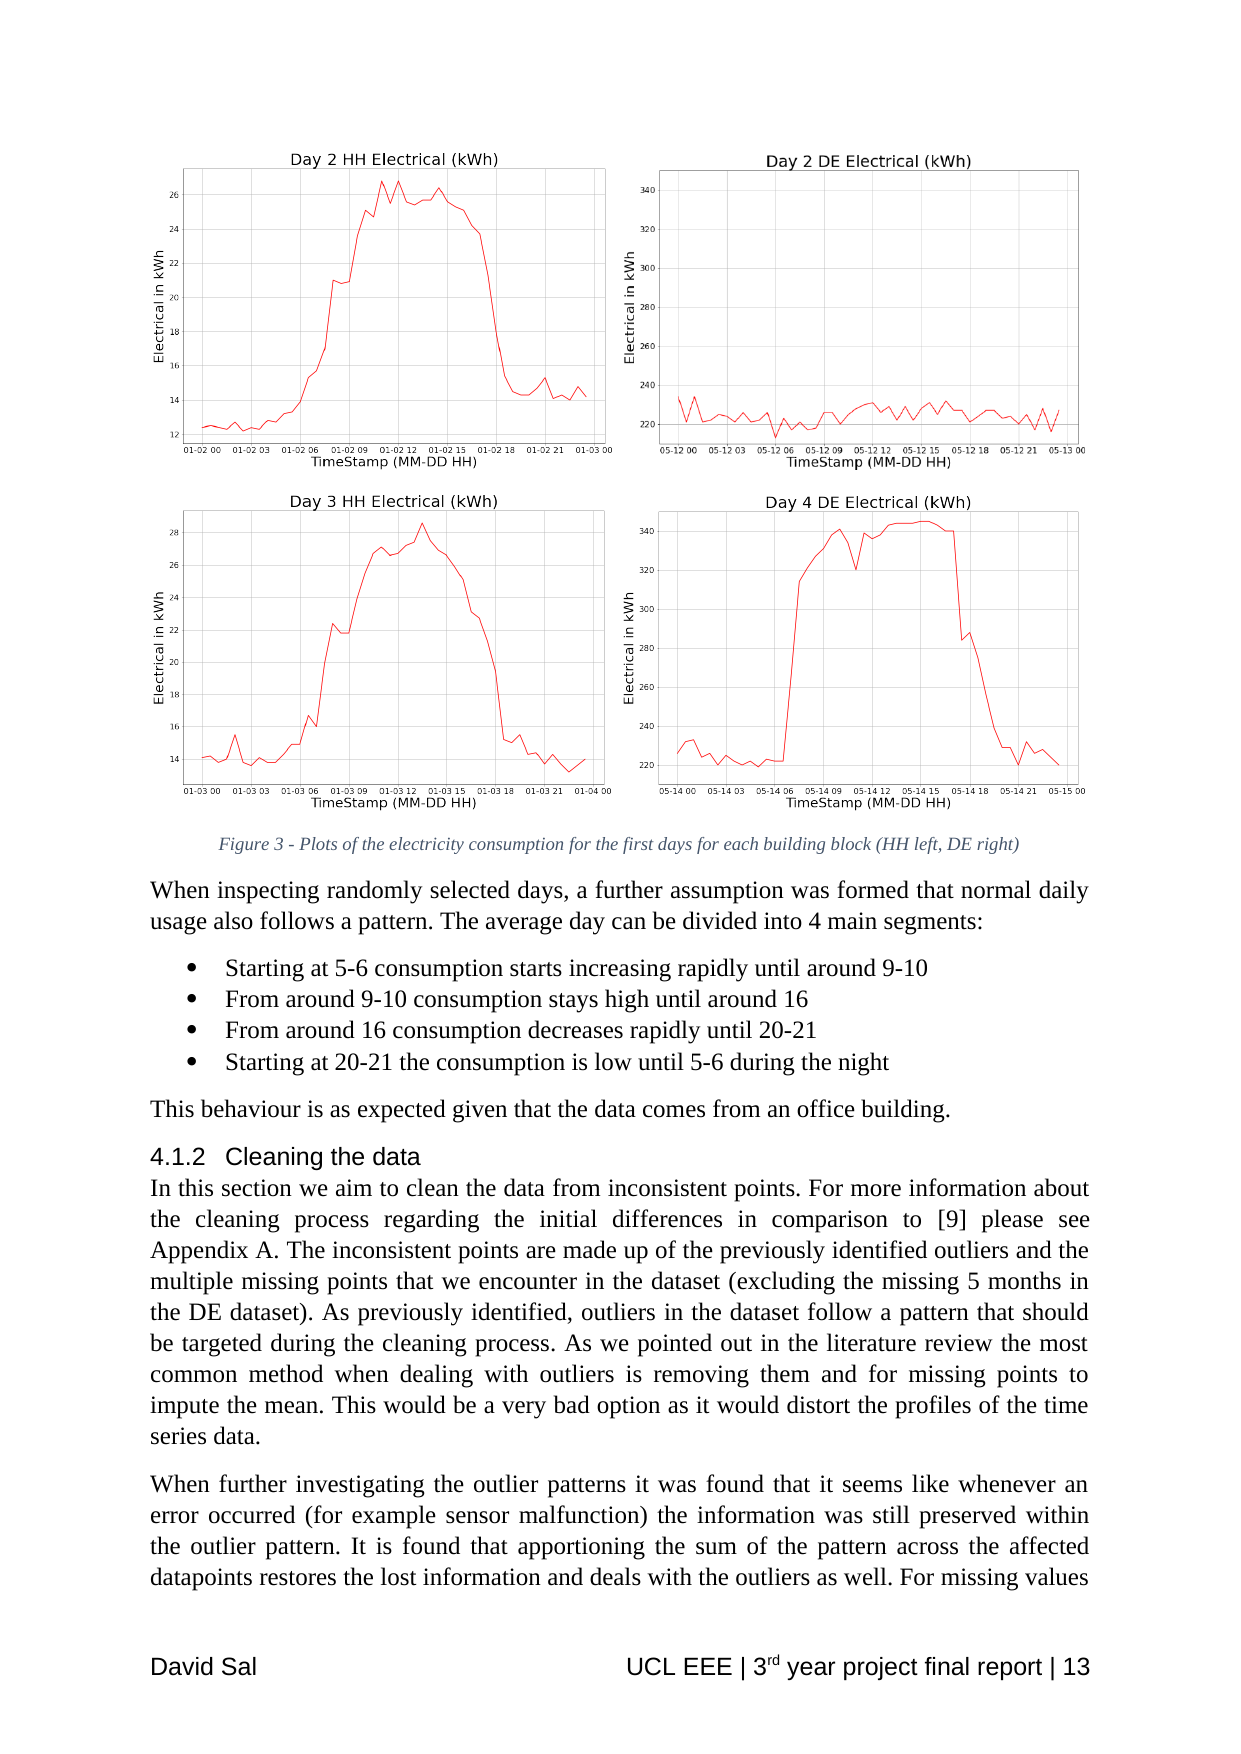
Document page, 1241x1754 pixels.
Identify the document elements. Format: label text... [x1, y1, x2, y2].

picture [620, 492, 1089, 814]
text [150, 1469, 1090, 1591]
picture [150, 150, 615, 473]
picture [150, 491, 615, 814]
list Starting at 5-6 consumption starts increasing rapidly until around 9-10 [187, 953, 1090, 982]
list From around 9-10 consumption stays high until around 16 [187, 984, 1090, 1013]
text Figure 3 - Plots of the electricity consumption for the first days for each building block (HH left, DE right) [150, 832, 1090, 854]
subtitle Cleaning the data [150, 1142, 1090, 1171]
list Starting at 20-21 the consumption is low until 5-6 during the night [187, 1047, 1090, 1075]
text This behaviour is as expected given that the data comes from an office building. [150, 1094, 1090, 1123]
text When inspecting randomly selected days, a further assumption was formed that normal daily usage also follows a pattern. The average day can be divided into 4 main segments: [150, 875, 1090, 934]
list From around 16 consumption decreases rapidly until 20-21 [187, 1016, 1090, 1044]
picture [621, 152, 1089, 473]
text In this section we aim to clean the data from inconsistent points. For more information about the cleaning process regarding the initial differences in comparison to please see Appendix A. The inconsistent points are made up of the previously identified outliers and the multiple missing points that we encounter in the dataset (excluding the missing 5 months in the DE dataset). As previously identified, outliers in the dataset follow a pattern that should be targeted during the cleaning process. As we pointed out in the literature review the most common method when dealing with outliers is removing them and for missing points to impute the mean. This would be a very bad option as it would distort the profiles of the time series data. [150, 1173, 1090, 1450]
